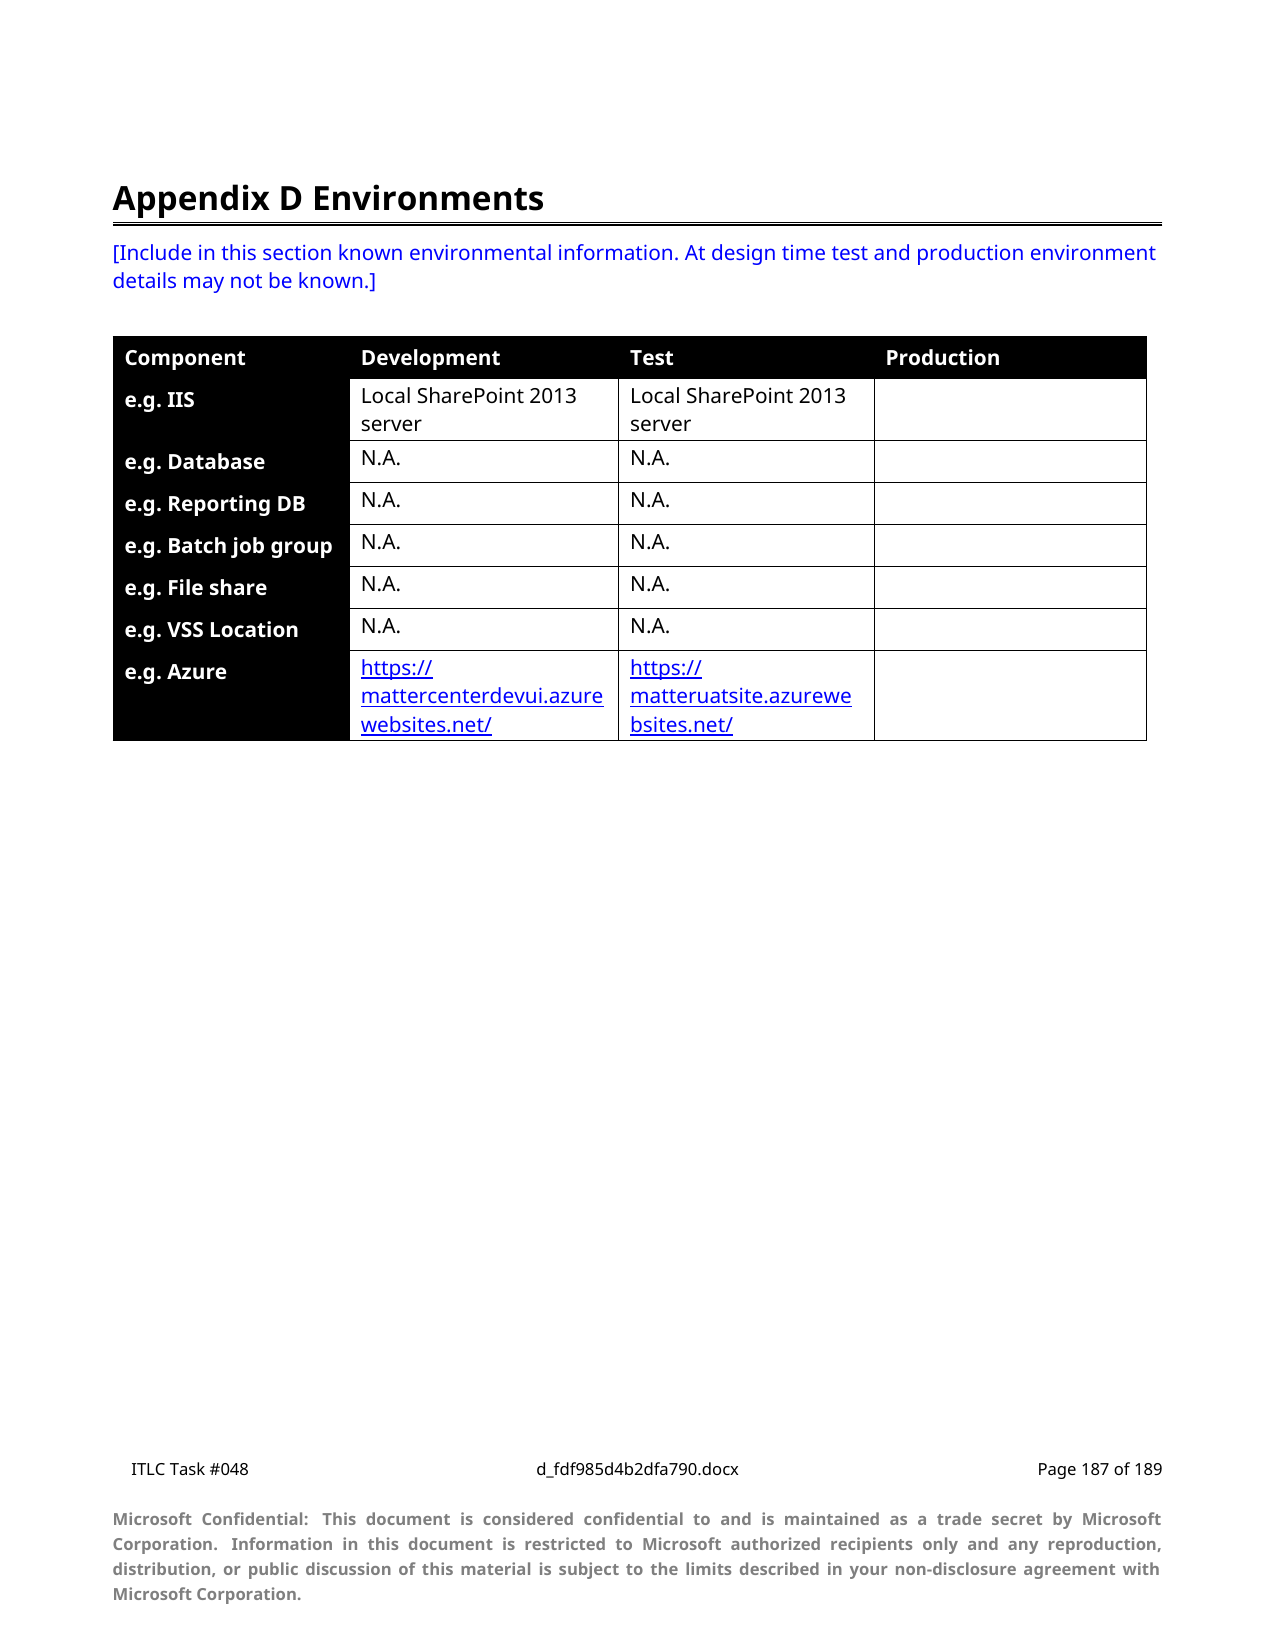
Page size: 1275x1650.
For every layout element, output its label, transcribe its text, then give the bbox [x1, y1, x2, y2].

table_cell N.A. [619, 483, 874, 524]
table_cell e.g. IIS [114, 379, 349, 440]
table_cell e.g. VSS Location [114, 609, 349, 650]
table_cell N.A. [619, 567, 874, 608]
table_cell N.A. [619, 609, 874, 650]
table_cell [875, 651, 1146, 740]
table_cell e.g. Database [114, 441, 349, 482]
table_header Production [875, 337, 1146, 378]
table_header Component [114, 337, 349, 378]
table_cell e.g. Reporting DB [114, 483, 349, 524]
table_cell [875, 441, 1146, 482]
table_cell [875, 483, 1146, 524]
table_cell e.g. Azure [114, 651, 349, 740]
table_cell N.A. [350, 567, 618, 608]
table_cell e.g. Batch job group [114, 525, 349, 566]
table_cell Local SharePoint 2013 server [350, 379, 618, 440]
table_cell N.A. [350, 525, 618, 566]
table_cell https://mattercenterdevui.azurewebsites.net/ [350, 651, 618, 740]
text Environments [112, 175, 1162, 226]
table_header Development [350, 337, 618, 378]
table_cell [875, 567, 1146, 608]
table_cell Local SharePoint 2013 server [619, 379, 874, 440]
table_cell N.A. [350, 609, 618, 650]
text [Include in this section known environmental information. At design time test and production environment details may not be known.] [112, 238, 1162, 295]
table_cell N.A. [619, 441, 874, 482]
table_cell [875, 379, 1146, 440]
table_cell N.A. [619, 525, 874, 566]
table_cell N.A. [350, 441, 618, 482]
table_cell https://matteruatsite.azurewebsites.net/ [619, 651, 874, 740]
table_header Test [619, 337, 874, 378]
table_cell [875, 609, 1146, 650]
table_cell e.g. File share [114, 567, 349, 608]
table_cell [875, 525, 1146, 566]
table_cell N.A. [350, 483, 618, 524]
